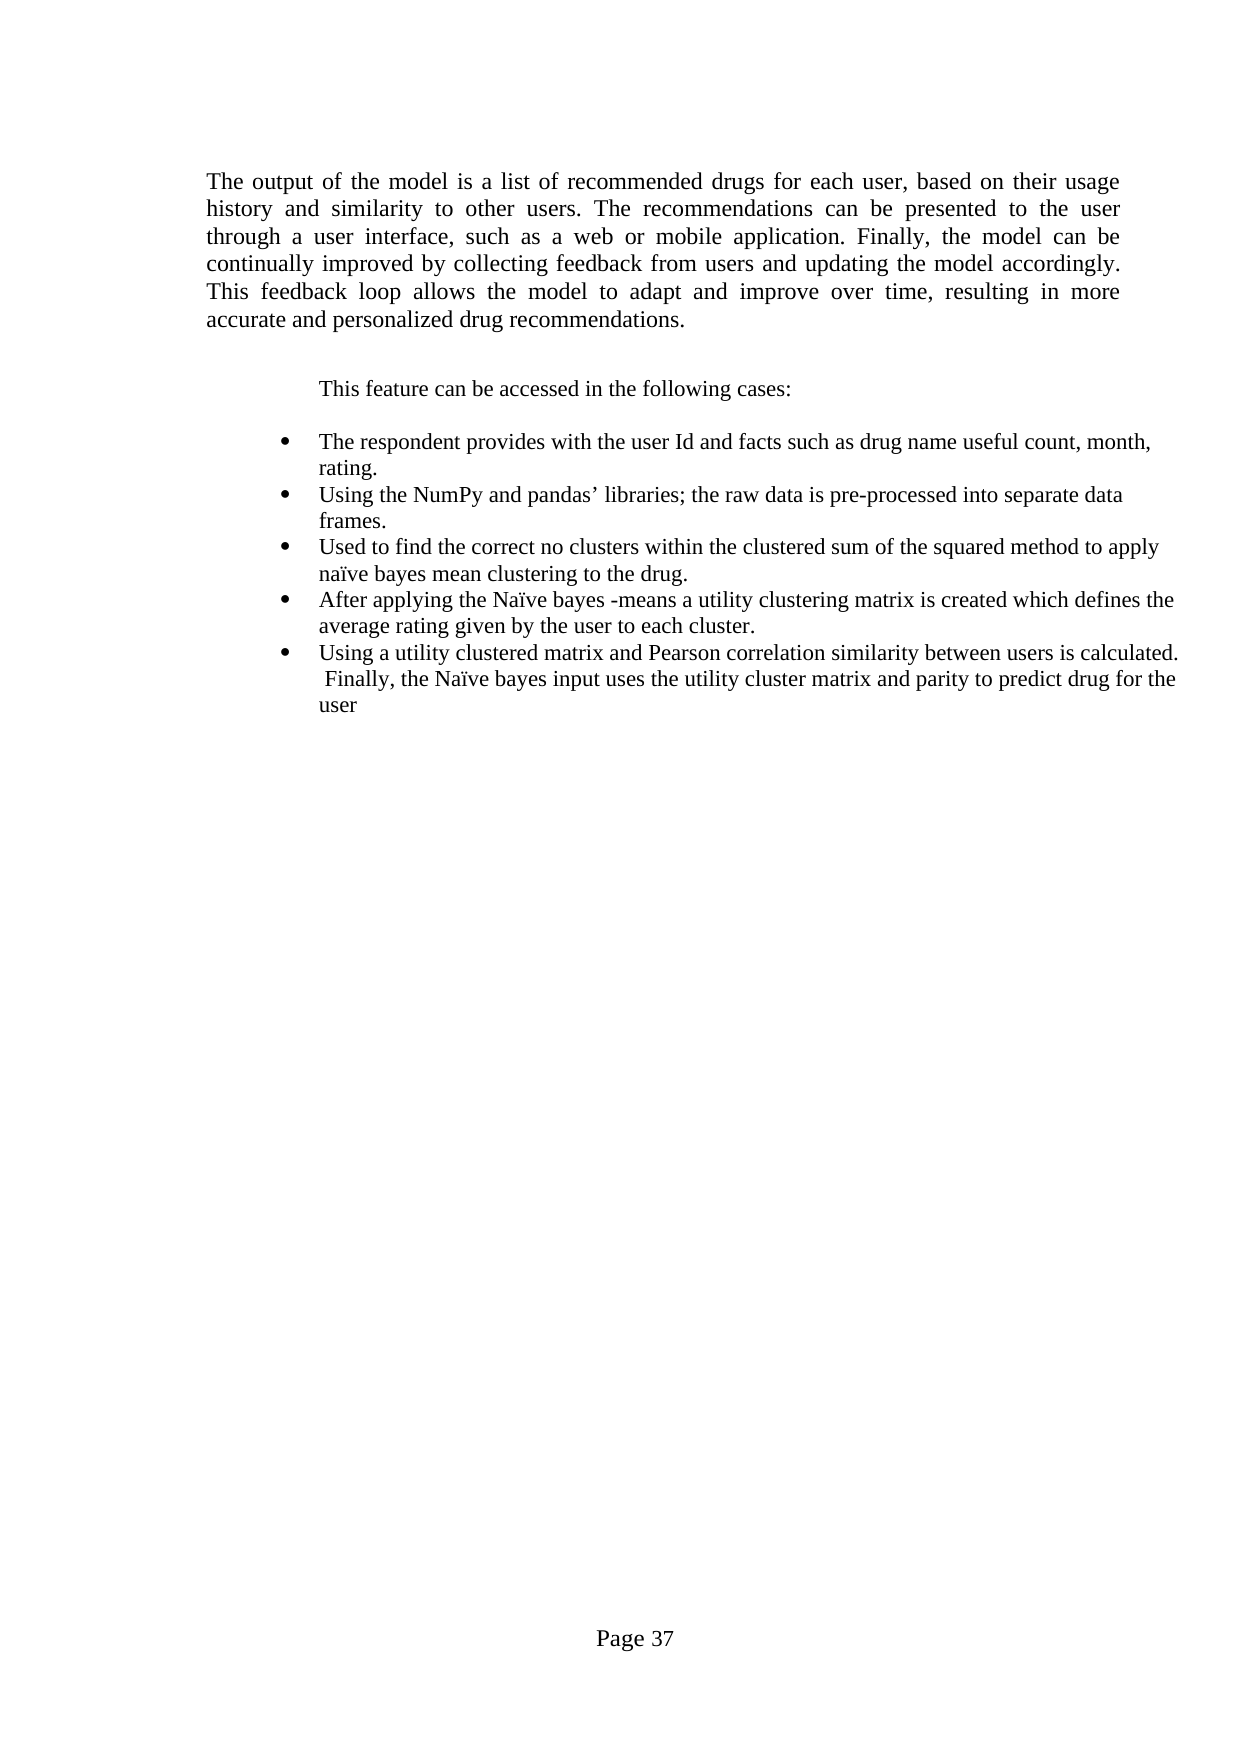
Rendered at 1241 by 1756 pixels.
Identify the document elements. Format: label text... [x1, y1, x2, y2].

list Using the NumPy and pandas’ libraries; the raw data is pre-processed into separate data frames. [281, 481, 1196, 533]
text The output of the model is a list of recommended drugs for each user, based on their usage history and similarity to other users. The recommendations can be presented to the user through a user interface, such as a web or mobile application. Finally, the model can be continually improved by collecting feedback from users and updating the model accordingly. This feedback loop allows the model to adapt and improve over time, resulting in more accurate and personalized drug recommendations. [206, 167, 1122, 332]
list Used to find the correct no clusters within the clustered sum of the squared method to apply naïve bayes mean clustering to the drug. [281, 533, 1196, 586]
list This feature can be accessed in the following cases: [319, 375, 1196, 402]
list After applying the Naïve bayes -means a utility clustering matrix is created which defines the average rating given by the user to each cluster. [281, 586, 1196, 639]
list The respondent provides with the user Id and facts such as drug name useful count, month, rating. [281, 428, 1196, 481]
list Using a utility clustered matrix and Pearson correlation similarity between users is calculated. Finally, the Naïve bayes input uses the utility cluster matrix and parity to predict drug for the user [281, 639, 1196, 718]
